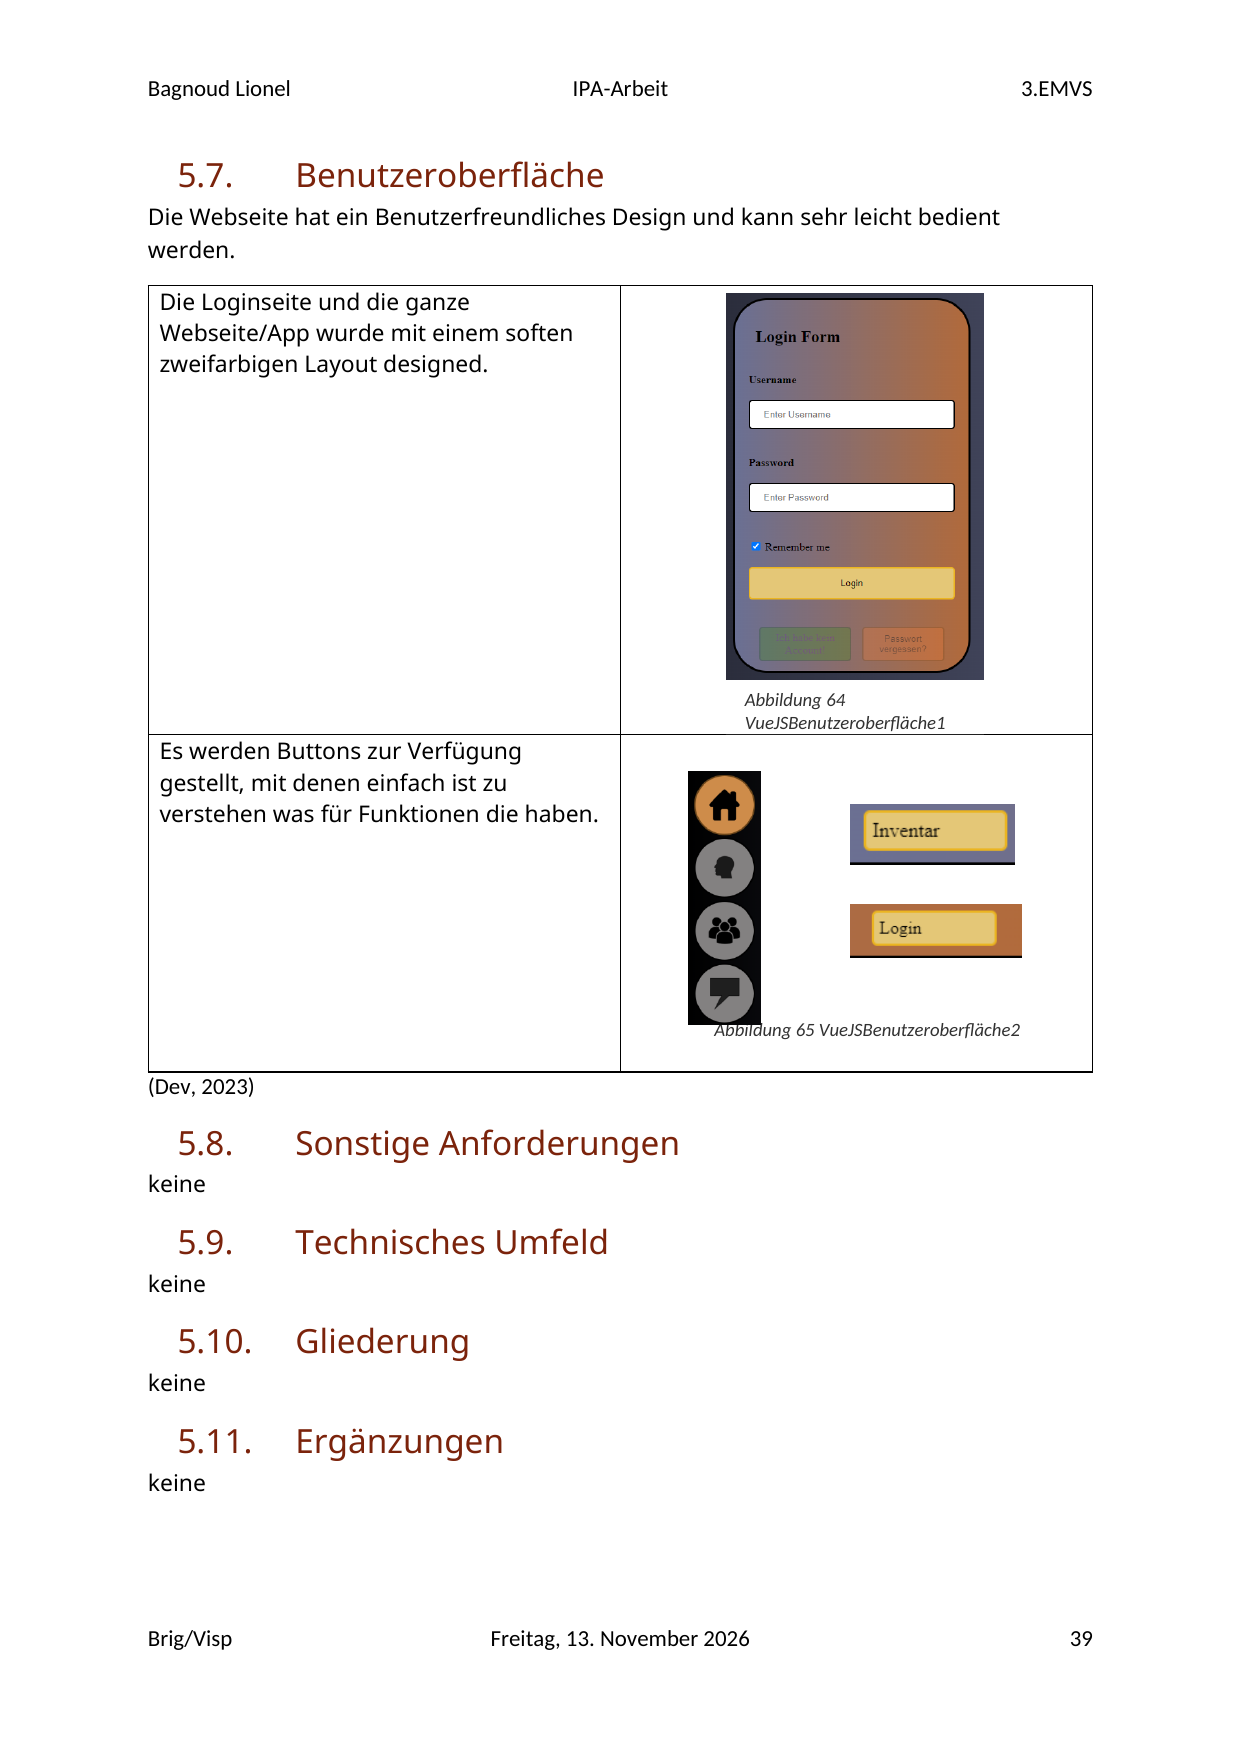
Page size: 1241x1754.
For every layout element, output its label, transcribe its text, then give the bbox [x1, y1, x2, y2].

subtitle Ergänzungen [177, 1417, 1093, 1463]
text keine [148, 1168, 1093, 1199]
subtitle Gliederung [177, 1318, 1093, 1363]
picture [726, 293, 984, 680]
table_header Die Loginseite und die ganze Webseite/App wurde mit einem soften zweifarbigen Layout designed. [149, 286, 620, 734]
picture [850, 804, 1015, 865]
picture [688, 771, 761, 1025]
table_header [621, 286, 1092, 734]
table_cell Es werden Buttons zur Verfügung gestellt, mit denen einfach ist zu verstehen was für Funktionen die haben. [149, 735, 620, 1071]
text keine [148, 1367, 1093, 1398]
text keine [148, 1268, 1093, 1299]
subtitle Sonstige Anforderungen [177, 1119, 1093, 1165]
subtitle Benutzeroberfläche [177, 152, 1093, 197]
text keine [148, 1466, 1093, 1498]
text Die Webseite hat ein Benutzerfreundliches Design und kann sehr leicht bedient werden. [148, 201, 1093, 266]
table_cell [621, 735, 1092, 1071]
picture [850, 904, 1022, 958]
subtitle Technisches Umfeld [177, 1219, 1093, 1264]
